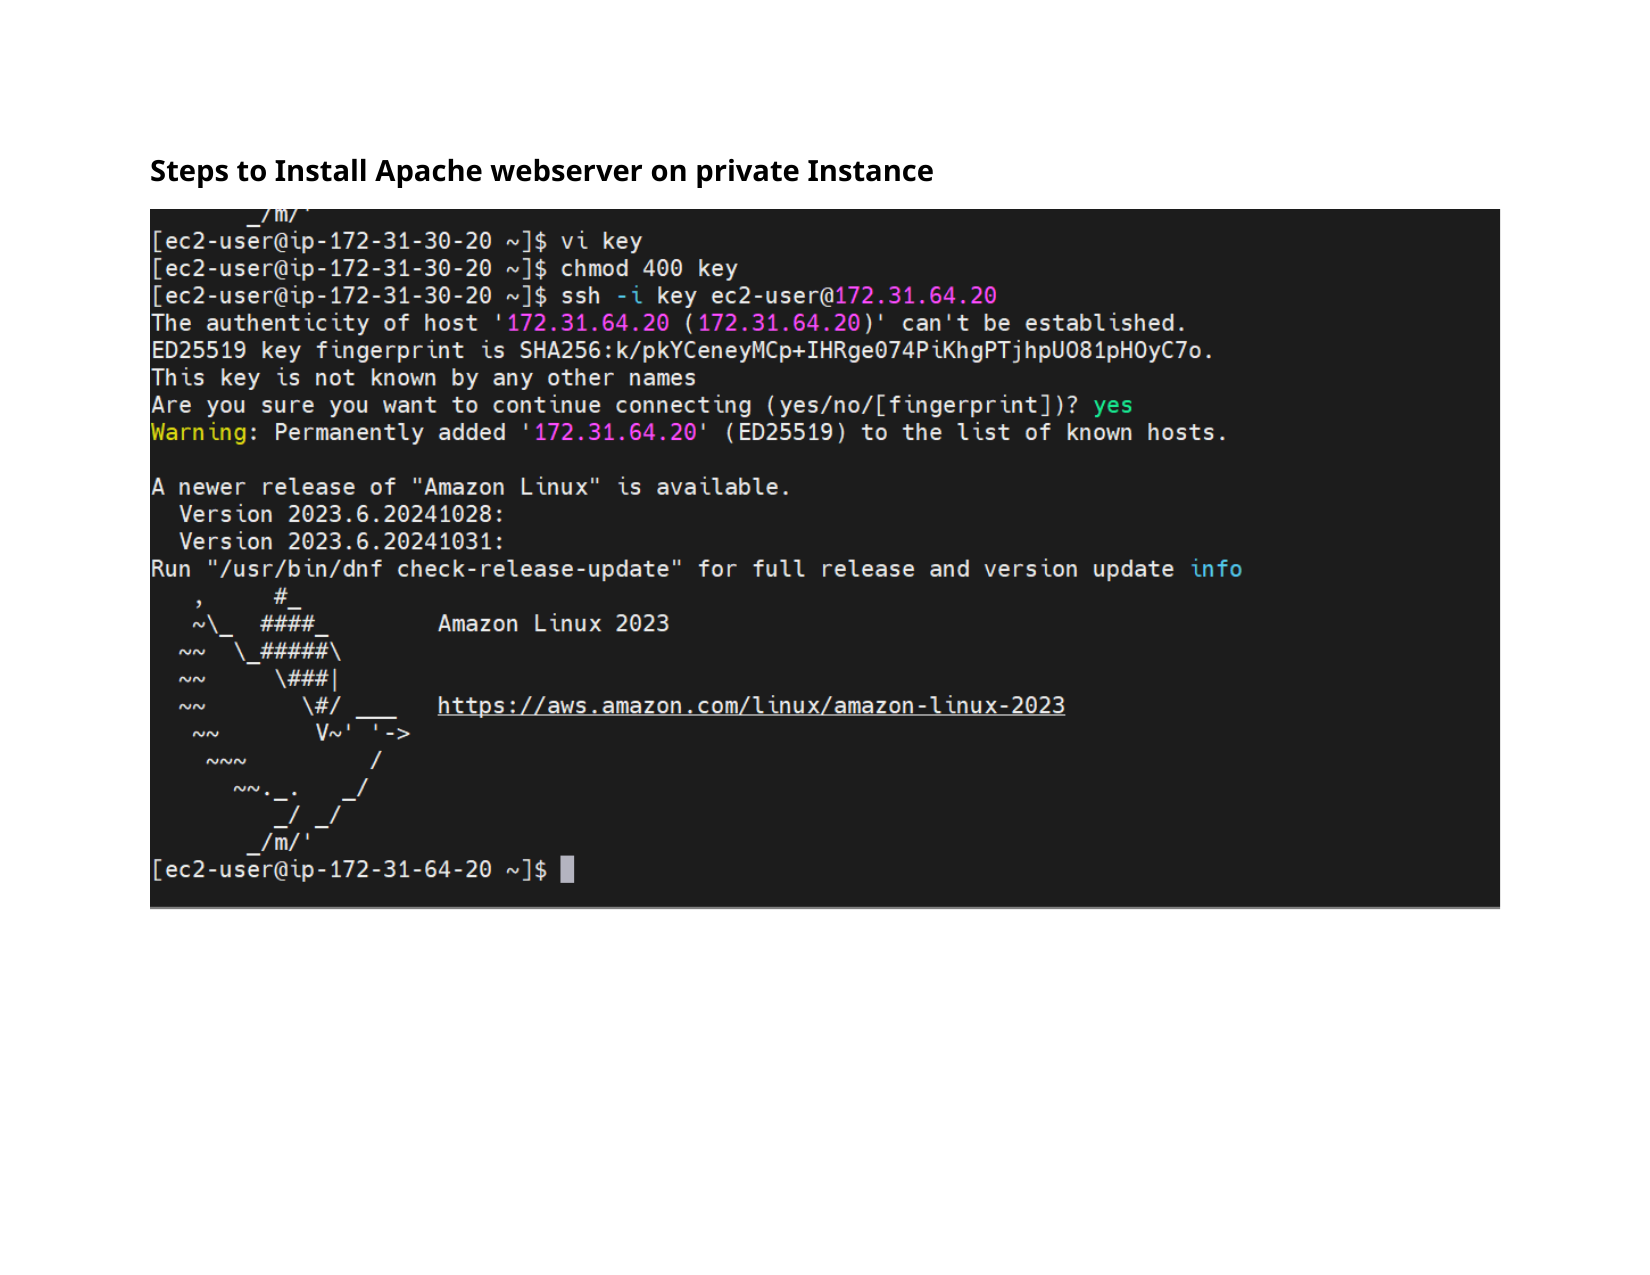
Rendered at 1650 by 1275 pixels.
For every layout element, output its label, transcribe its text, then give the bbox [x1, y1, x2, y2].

text Steps to Install Apache webserver on private Instance [150, 150, 1500, 190]
picture [150, 209, 1500, 916]
